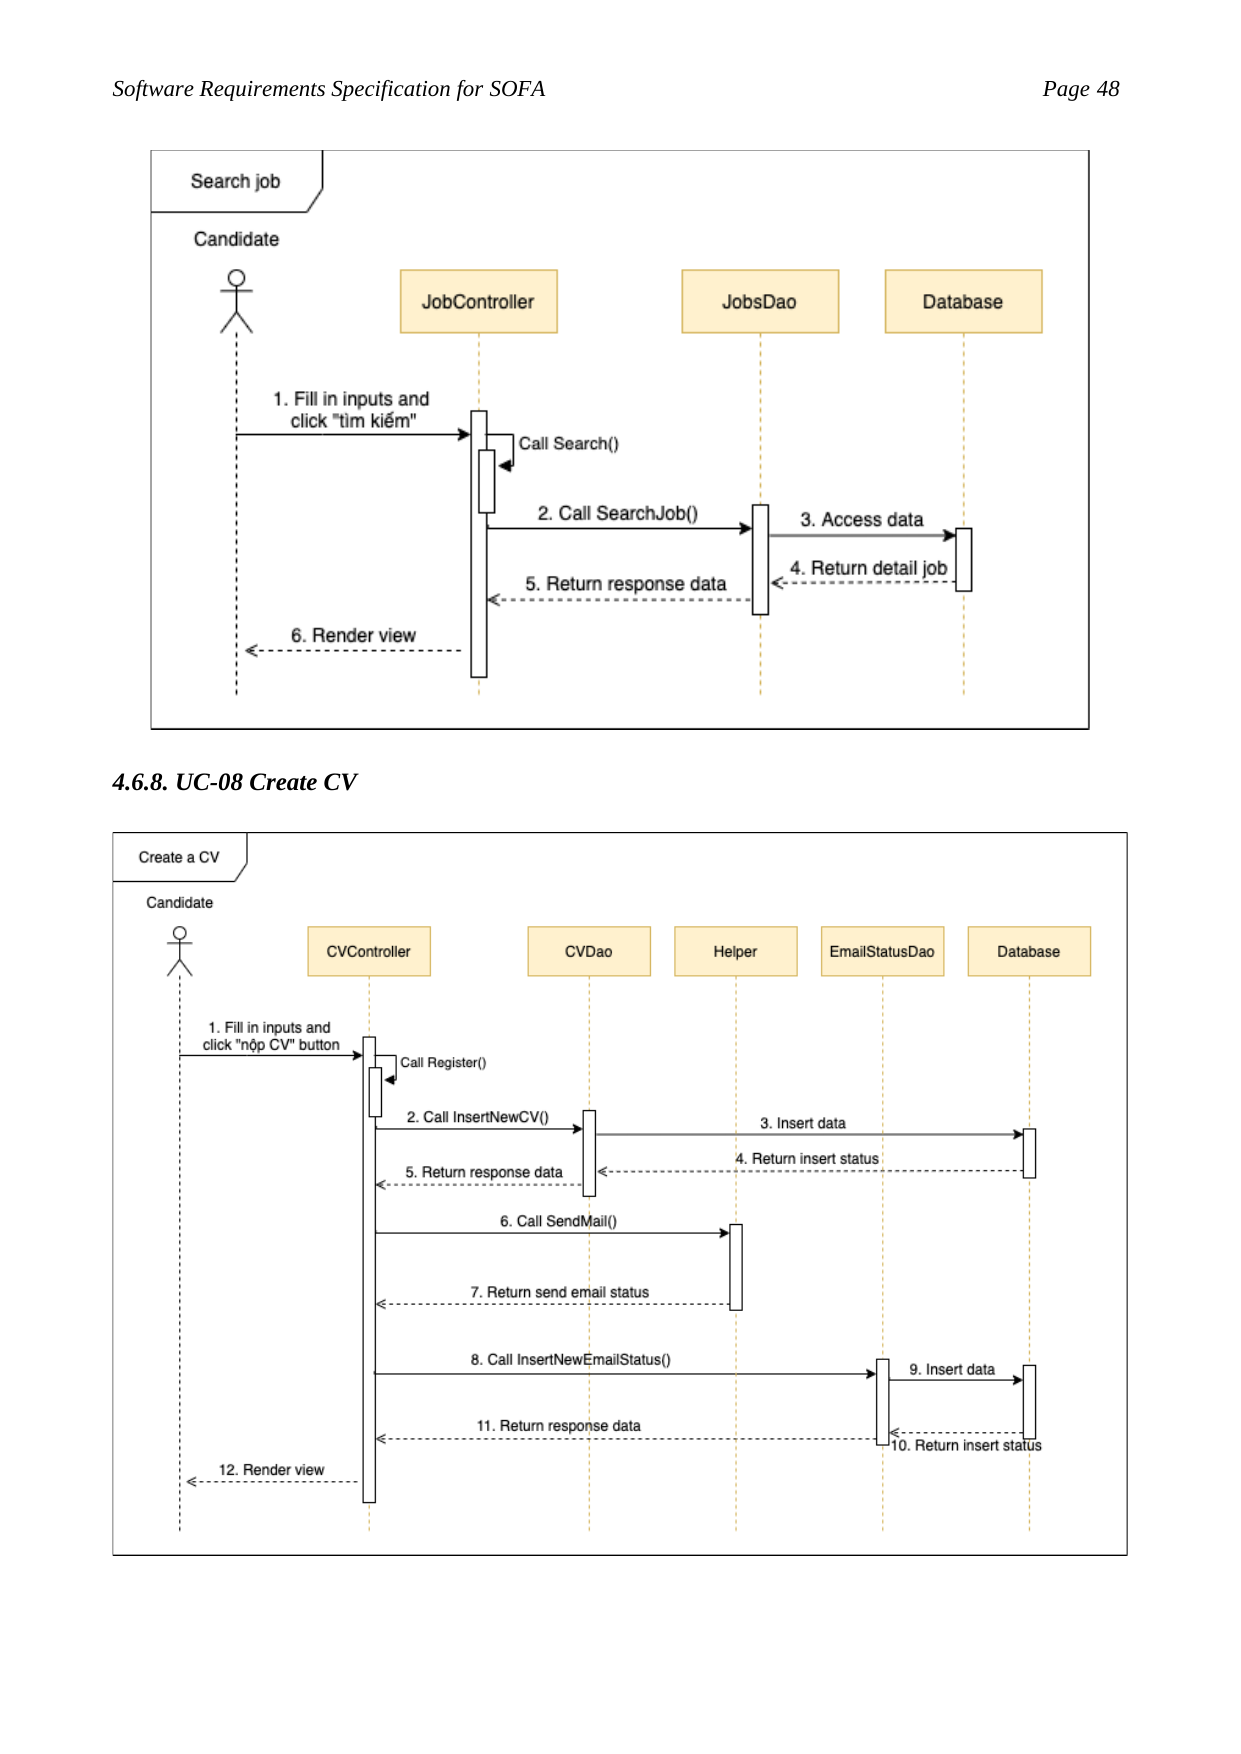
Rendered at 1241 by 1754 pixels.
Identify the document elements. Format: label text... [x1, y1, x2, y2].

picture [112, 832, 1128, 1556]
picture [150, 150, 1090, 730]
text 4.6.8. UC-08 Create CV [112, 767, 1128, 795]
